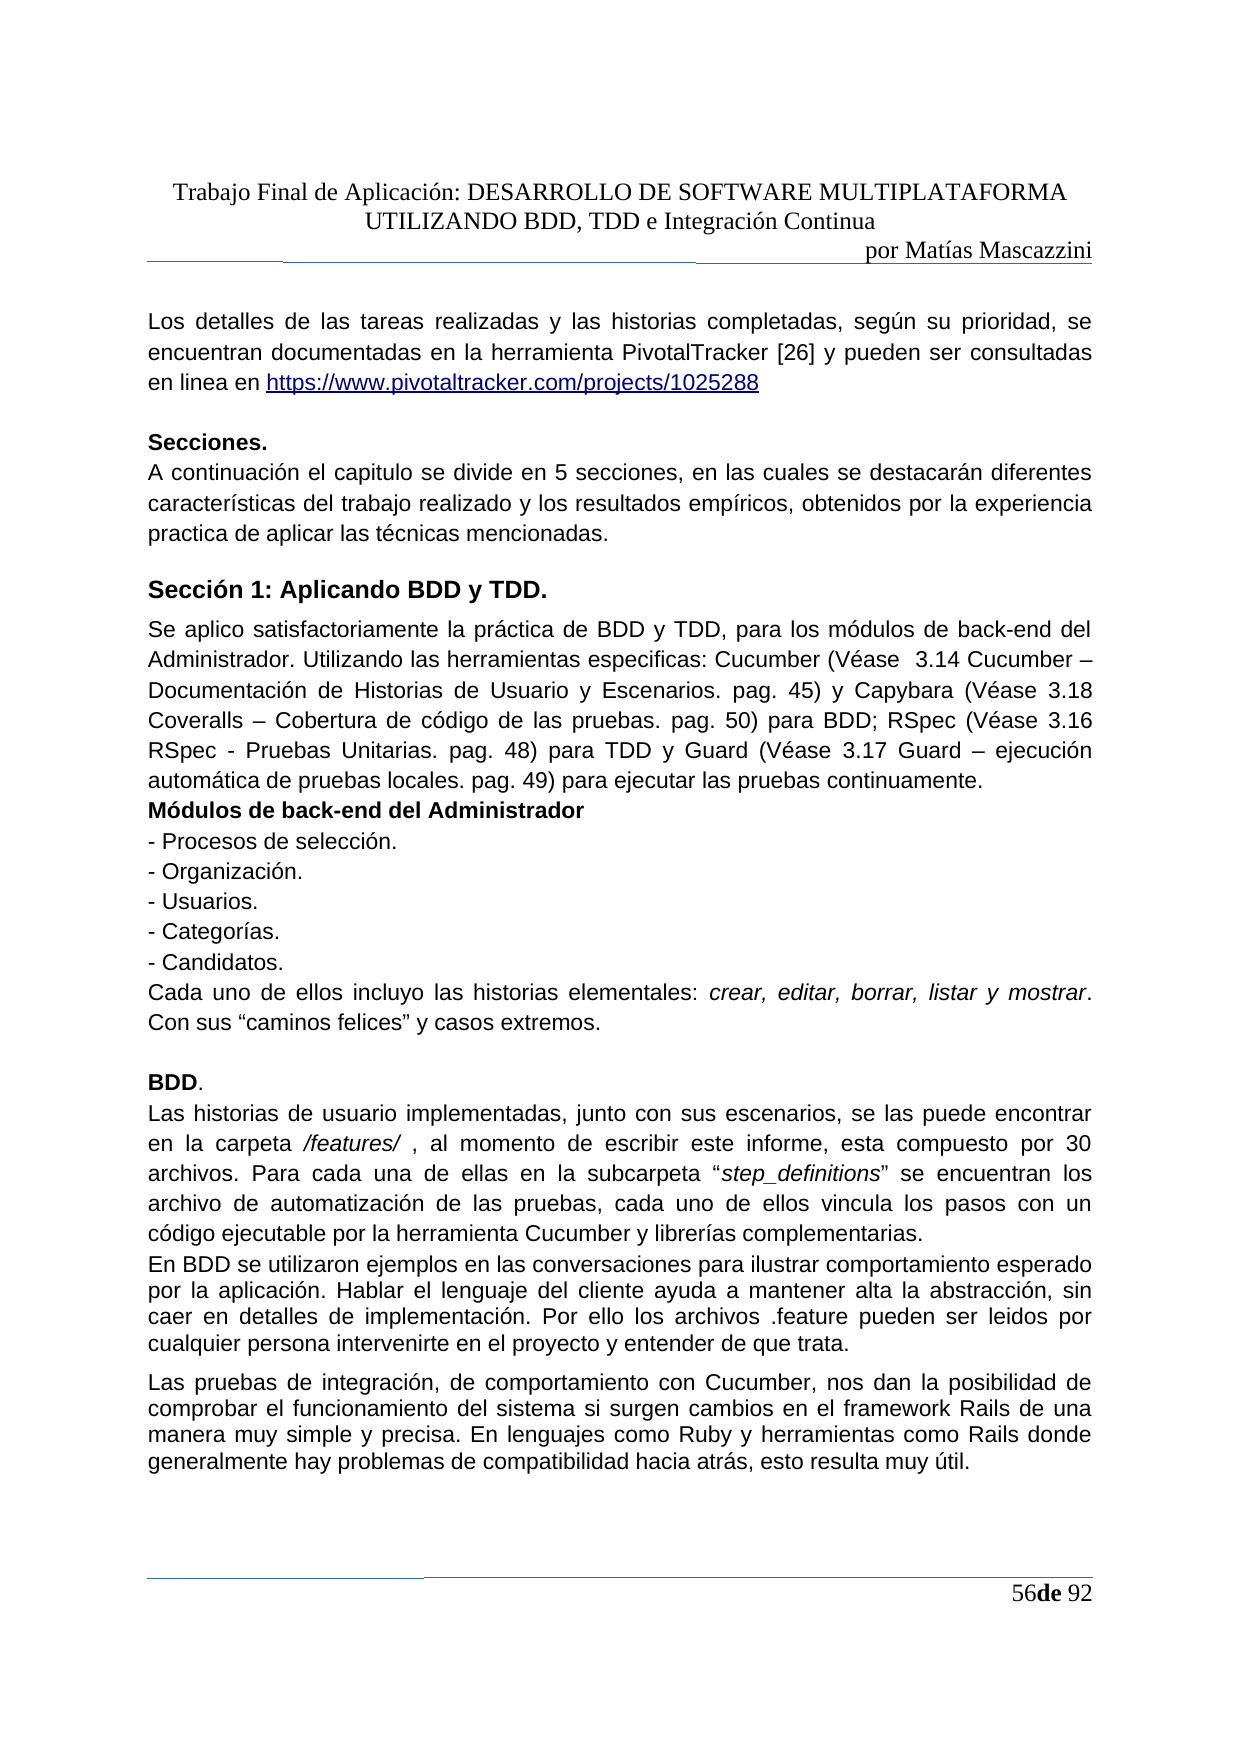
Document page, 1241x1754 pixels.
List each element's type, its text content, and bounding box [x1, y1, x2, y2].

text - Candidatos. [148, 948, 1093, 975]
text En BDD se utilizaron ejemplos en las conversaciones para ilustrar comportamiento esperado por la aplicación. Hablar el lenguaje del cliente ayuda a mantener alta la abstracción, sin caer en detalles de implementación. Por ello los archivos .feature pueden ser leidos por cualquier persona intervenirte en el proyecto y entender de que trata. [148, 1251, 1093, 1356]
text A continuación el capitulo se divide en 5 secciones, en las cuales se destacarán diferentes características del trabajo realizado y los resultados empíricos, obtenidos por la experiencia practica de aplicar las técnicas mencionadas. [148, 459, 1093, 546]
list Sección 1: Aplicando BDD y TDD. [148, 575, 1093, 604]
text Las pruebas de integración, de comportamiento con Cucumber, nos dan la posibilidad de comprobar el funcionamiento del sistema si surgen cambios en el framework Rails de una manera muy simple y precisa. En lenguajes como Ruby y herramientas como Rails donde generalmente hay problemas de compatibilidad hacia atrás, esto resulta muy útil. [148, 1368, 1093, 1474]
text Se aplico satisfactoriamente la práctica de BDD y TDD, para los módulos de back-end del Administrador. Utilizando las herramientas especificas: Cucumber (Véase 3.14 Cucumber – Documentación de Historias de Usuario y Escenarios. pag. 43) y Capybara (Véase 3.18 Coveralls – Cobertura de código de las pruebas. pag. 49) para BDD; RSpec (Véase 3.16 RSpec - Pruebas Unitarias. pag. 47) para TDD y Guard (Véase 3.17 Guard – ejecución automática de pruebas locales. pag. 48) para ejecutar las pruebas continuamente. [148, 616, 1093, 794]
text - Categorías. [148, 918, 1093, 945]
text Secciones. [148, 429, 1093, 456]
text Cada uno de ellos incluyo las historias elementales: crear, editar, borrar, listar y mostrar. Con sus “caminos felices” y casos extremos. [148, 979, 1093, 1035]
text - Usuarios. [148, 888, 1093, 914]
text Las historias de usuario implementadas, junto con sus escenarios, se las puede encontrar en la carpeta /features/ , al momento de escribir este informe, esta compuesto por 30 archivos. Para cada una de ellas en la subcarpeta “step_definitions” se encuentran los archivo de automatización de las pruebas, cada uno de ellos vincula los pasos con un código ejecutable por la herramienta Cucumber y librerías complementarias. [148, 1099, 1093, 1247]
text Los detalles de las tareas realizadas y las historias completadas, según su prioridad, se encuentran documentadas en la herramienta PivotalTracker [26] y pueden ser consultadas en linea en https://www.pivotaltracker.com/projects/1025288 [148, 308, 1093, 395]
text Módulos de back-end del Administrador [148, 797, 1093, 824]
text - Procesos de selección. [148, 828, 1093, 854]
text - Organización. [148, 858, 1093, 884]
text BDD. [148, 1069, 1093, 1096]
